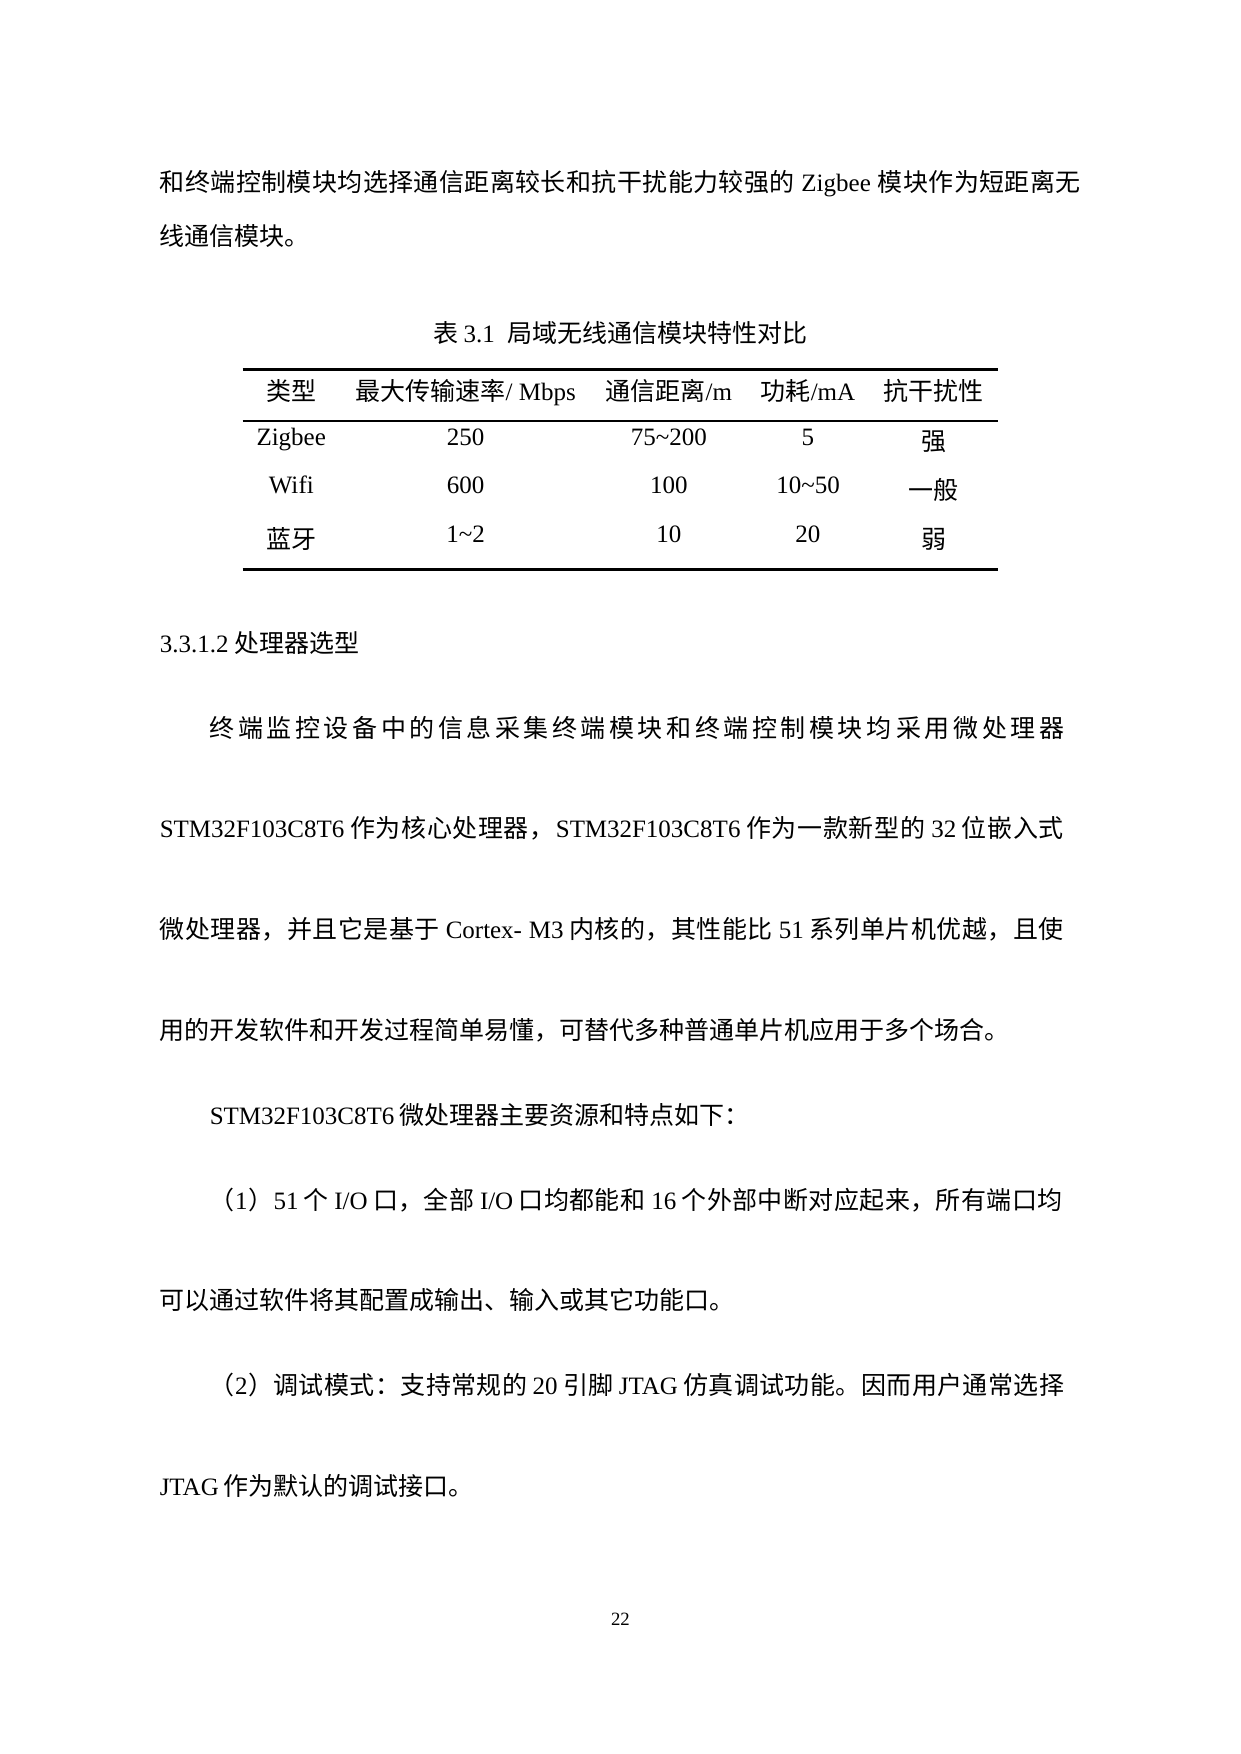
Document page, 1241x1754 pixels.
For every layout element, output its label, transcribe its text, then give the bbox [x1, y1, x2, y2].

table_cell 10~50 [746, 470, 869, 519]
table_cell Zigbee [243, 422, 340, 470]
table_cell 弱 [869, 519, 998, 568]
text 表3.1 局域无线通信模块特性对比 [159, 314, 1081, 350]
table_cell 蓝牙 [243, 519, 340, 568]
table_header 功耗/mA [746, 371, 869, 420]
table_header 通信距离/m [591, 371, 746, 420]
table_cell 100 [591, 470, 746, 519]
subtitle 3.3.1.2 处理器选型 [159, 609, 1081, 674]
table_header 最大传输速率/ Mbps [340, 371, 591, 420]
text 终端监控设备中的信息采集终端模块和终端控制模块均采用微处理器STM32F103C8T6作为核心处理器，STM32F103C8T6作为一款新型的32位嵌入式微处理器，并且它是基于Cortex- M3内核的，其性能比51系列单片机优越，且使用的开发软件和开发过程简单易懂，可替代多种普通单片机应用于多个场合。 [159, 694, 1064, 1061]
text STM32F103C8T6微处理器主要资源和特点如下： [159, 1081, 1064, 1146]
table_cell 250 [340, 422, 591, 470]
table_cell Wifi [243, 470, 340, 519]
table_cell 600 [340, 470, 591, 519]
table_cell 1~2 [340, 519, 591, 568]
table_cell 5 [746, 422, 869, 470]
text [159, 162, 1081, 253]
table_cell 强 [869, 422, 998, 470]
table_cell 20 [746, 519, 869, 568]
table_cell 75~200 [591, 422, 746, 470]
table_cell 一般 [869, 470, 998, 519]
table_cell 10 [591, 519, 746, 568]
text （2）调试模式：支持常规的20引脚JTAG仿真调试功能。因而用户通常选择JTAG作为默认的调试接口。 [159, 1351, 1064, 1517]
table_header 抗干扰性 [869, 371, 998, 420]
table_header 类型 [243, 371, 340, 420]
text （1）51个I/O口，全部I/O口均都能和16个外部中断对应起来，所有端口均可以通过软件将其配置成输出、输入或其它功能口。 [159, 1166, 1064, 1331]
